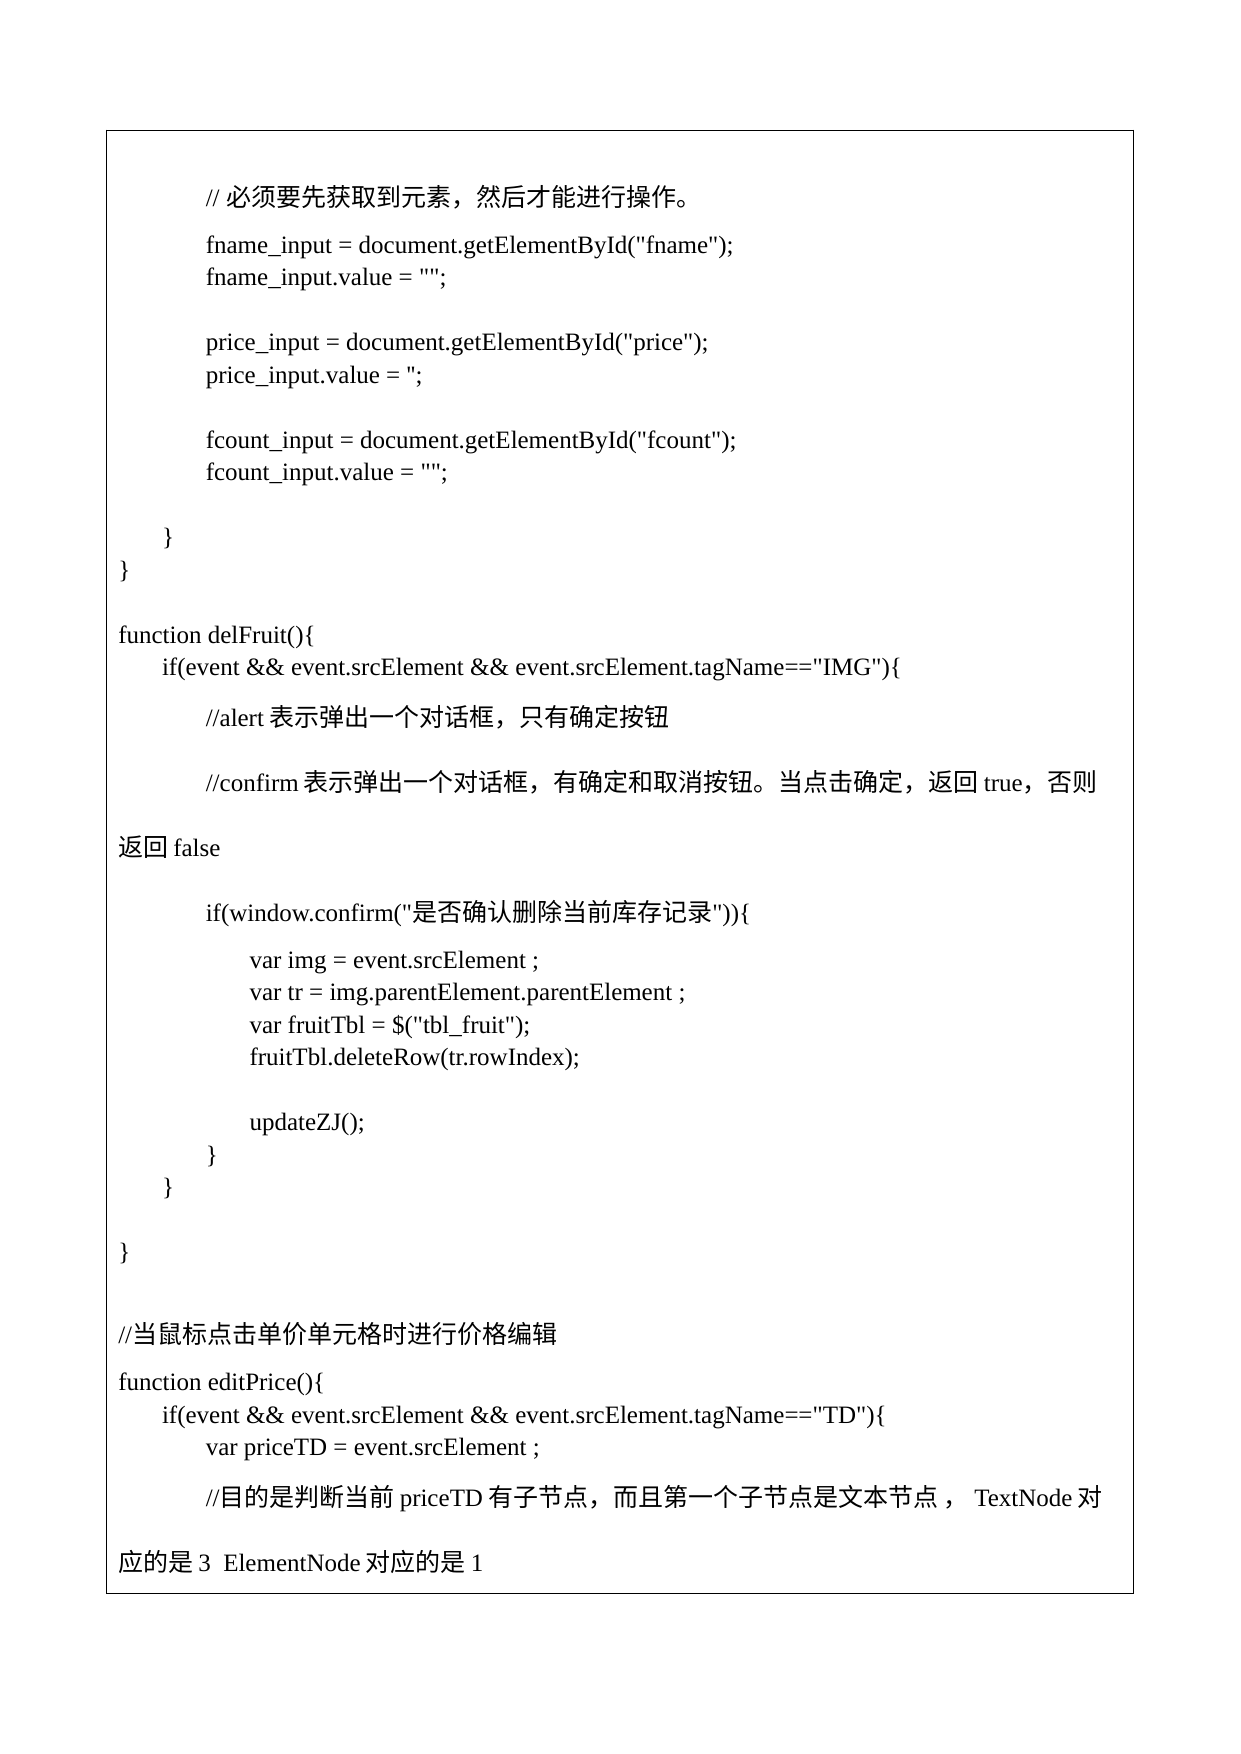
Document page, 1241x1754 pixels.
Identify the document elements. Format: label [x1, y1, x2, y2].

table_header [107, 131, 1133, 1593]
